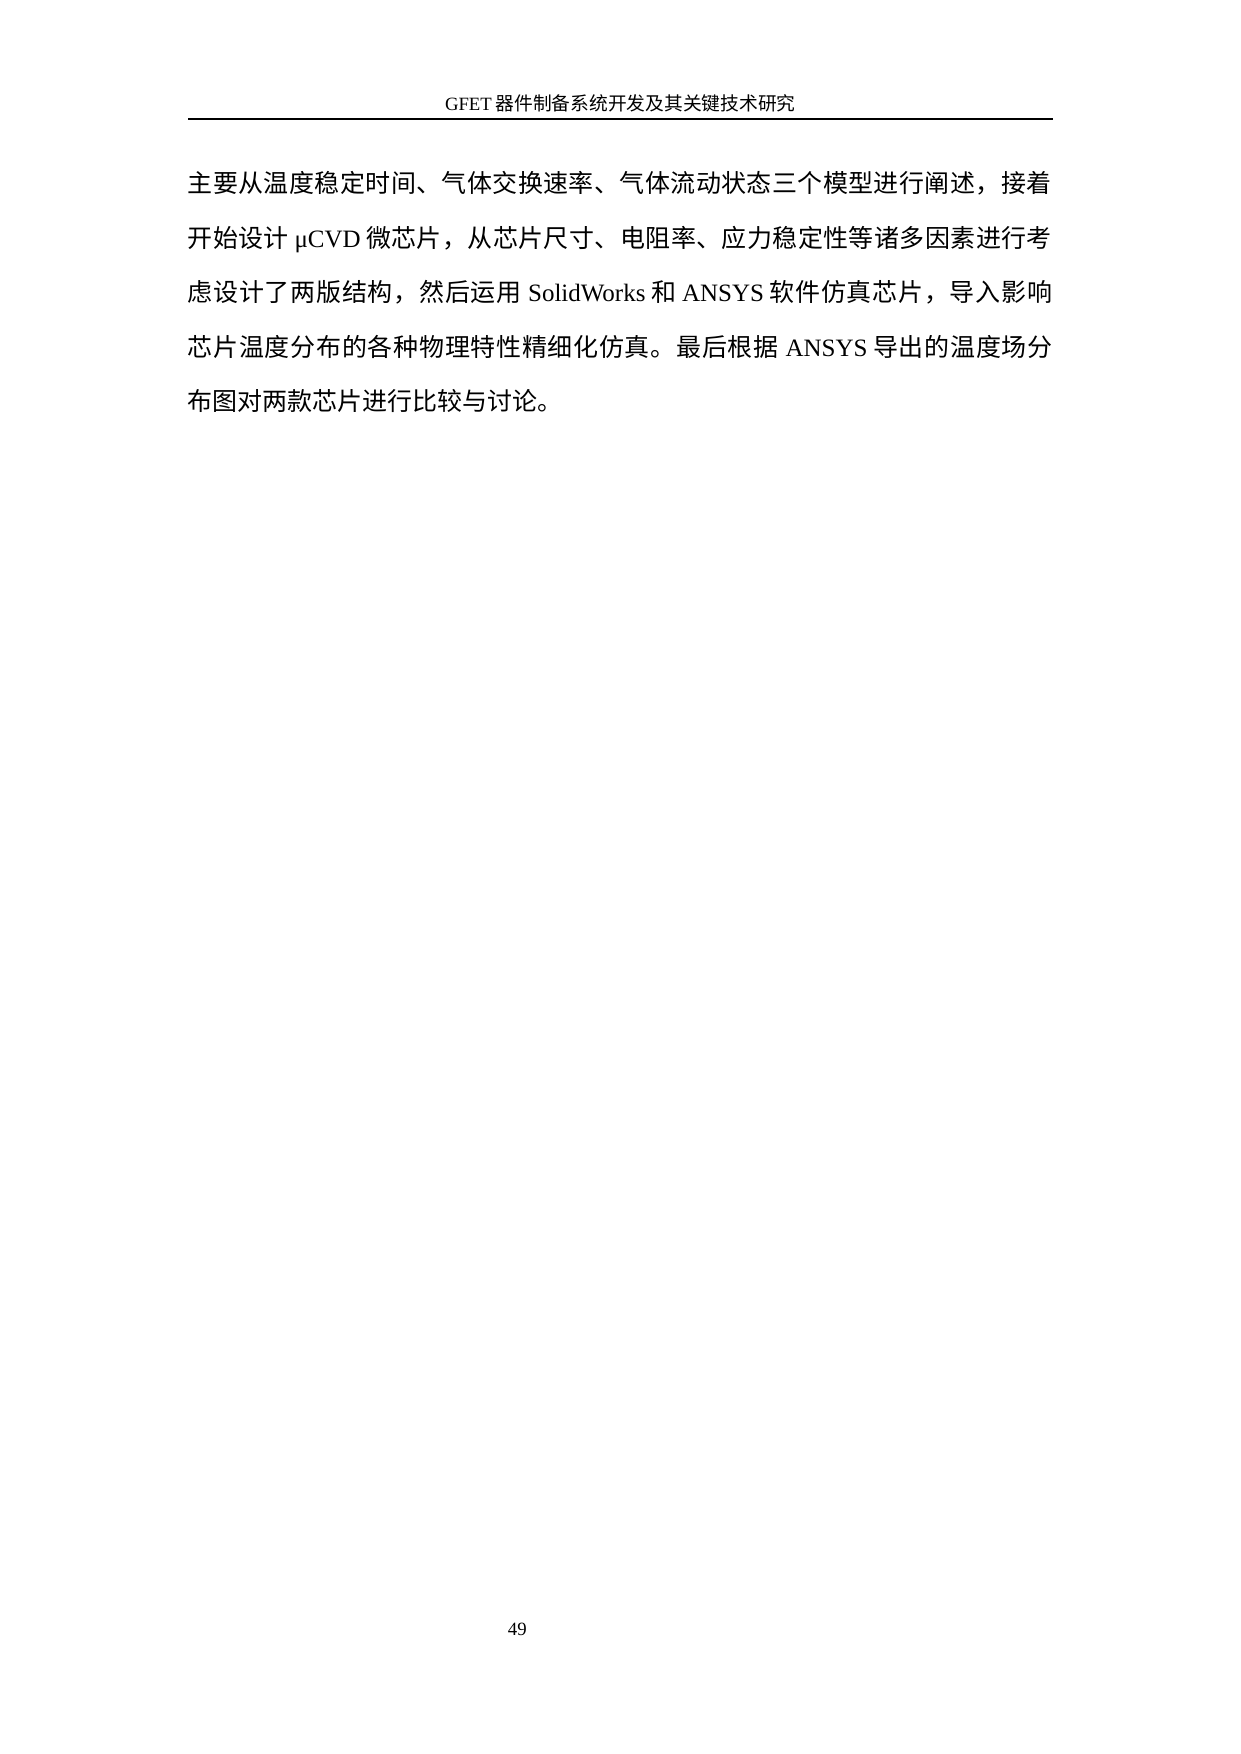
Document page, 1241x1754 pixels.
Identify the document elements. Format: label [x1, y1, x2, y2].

text [187, 164, 1053, 418]
